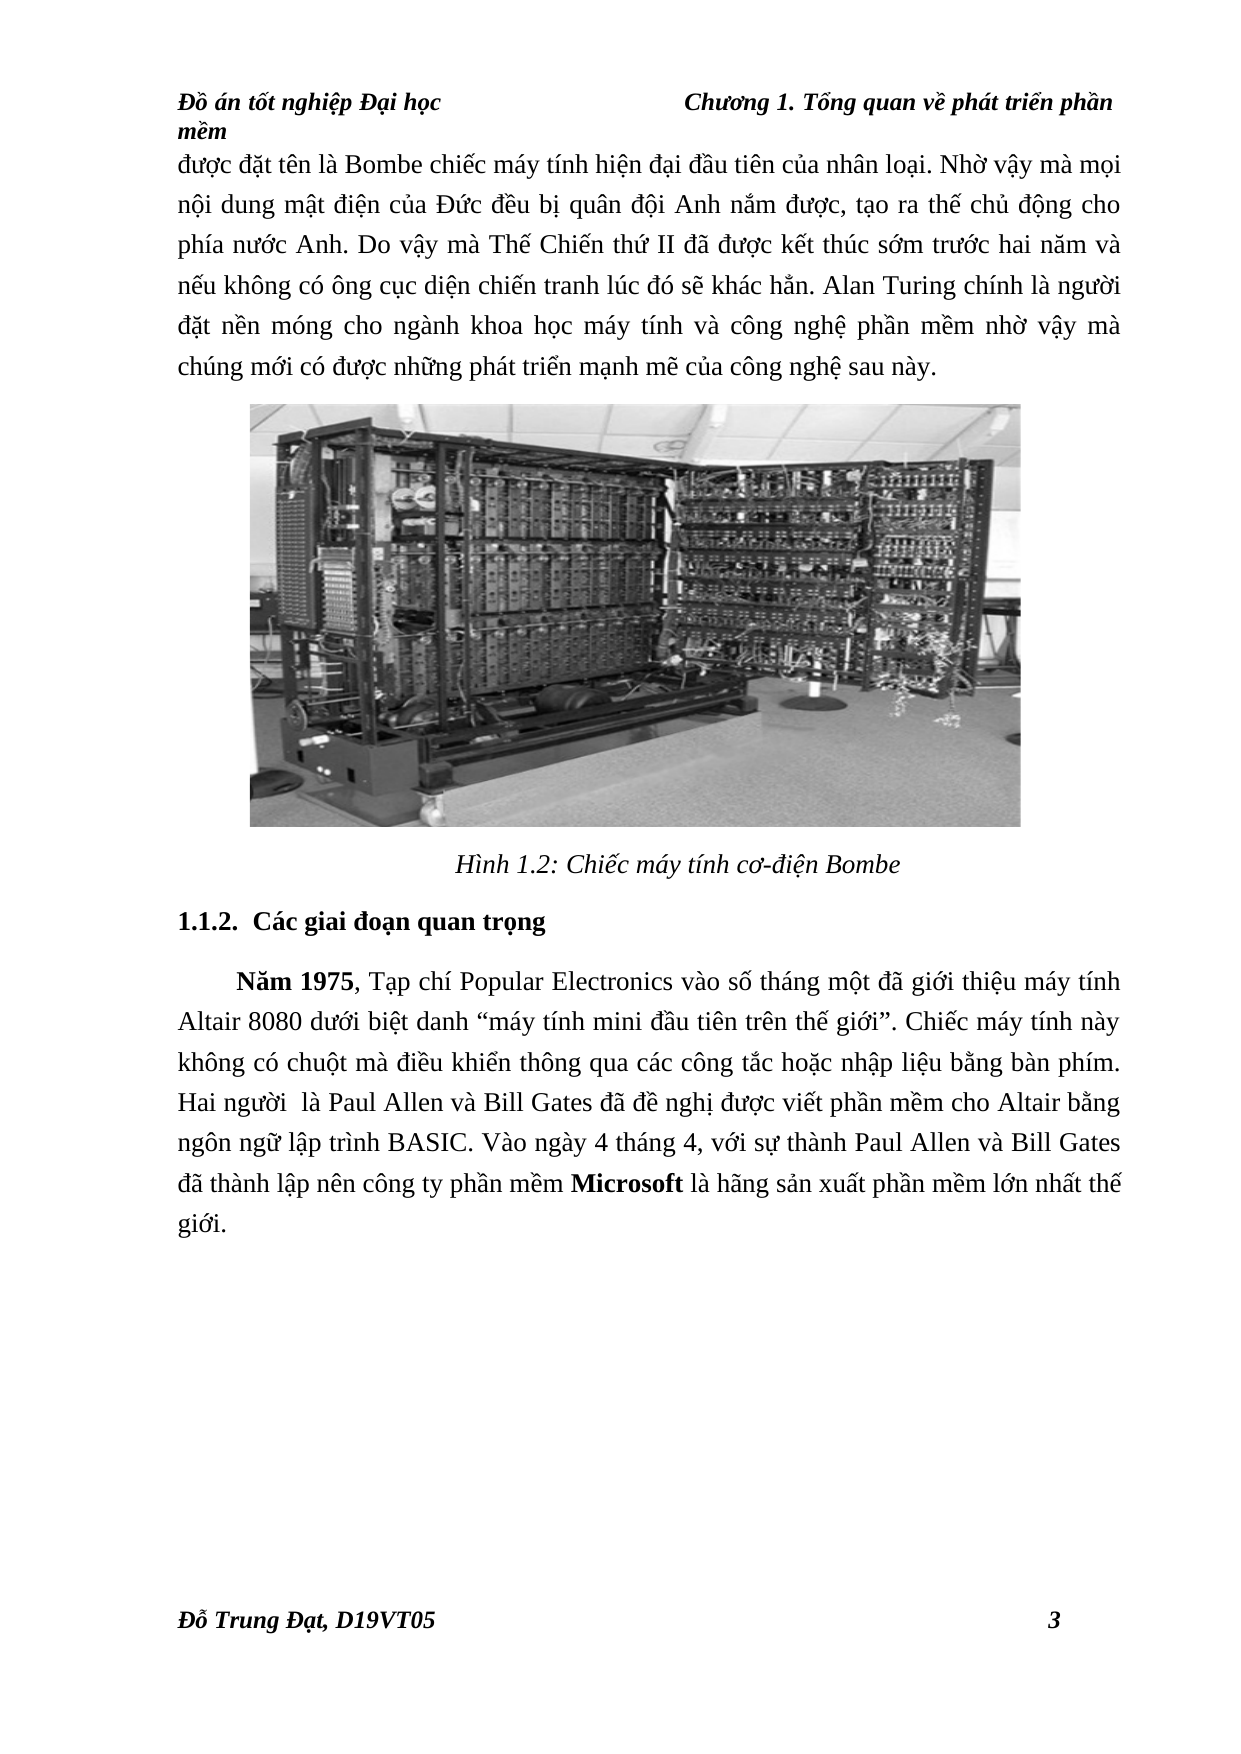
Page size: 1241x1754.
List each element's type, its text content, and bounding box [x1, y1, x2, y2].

text Năm 1975, Tạp chí Popular Electronics vào số tháng một đã giới thiệu máy tính Altair 8080 dưới biệt danh “máy tính mini đầu tiên trên thế giới”. Chiếc máy tính này không có chuột mà điều khiển thông qua các công tắc hoặc nhập liệu bằng bàn phím. Hai người là Paul Allen và Bill Gates đã đề nghị được viết phần mềm cho Altair bằng ngôn ngữ lập trình BASIC. Vào ngày 4 tháng 4, với sự thành Paul Allen và Bill Gates đã thành lập nên công ty phần mềm Microsoft là hãng sản xuất phần mềm lớn nhất thế giới. [177, 965, 1122, 1238]
subtitle Các giai đoạn quan trọng [177, 904, 1122, 936]
picture [249, 402, 1021, 827]
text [177, 148, 1122, 381]
